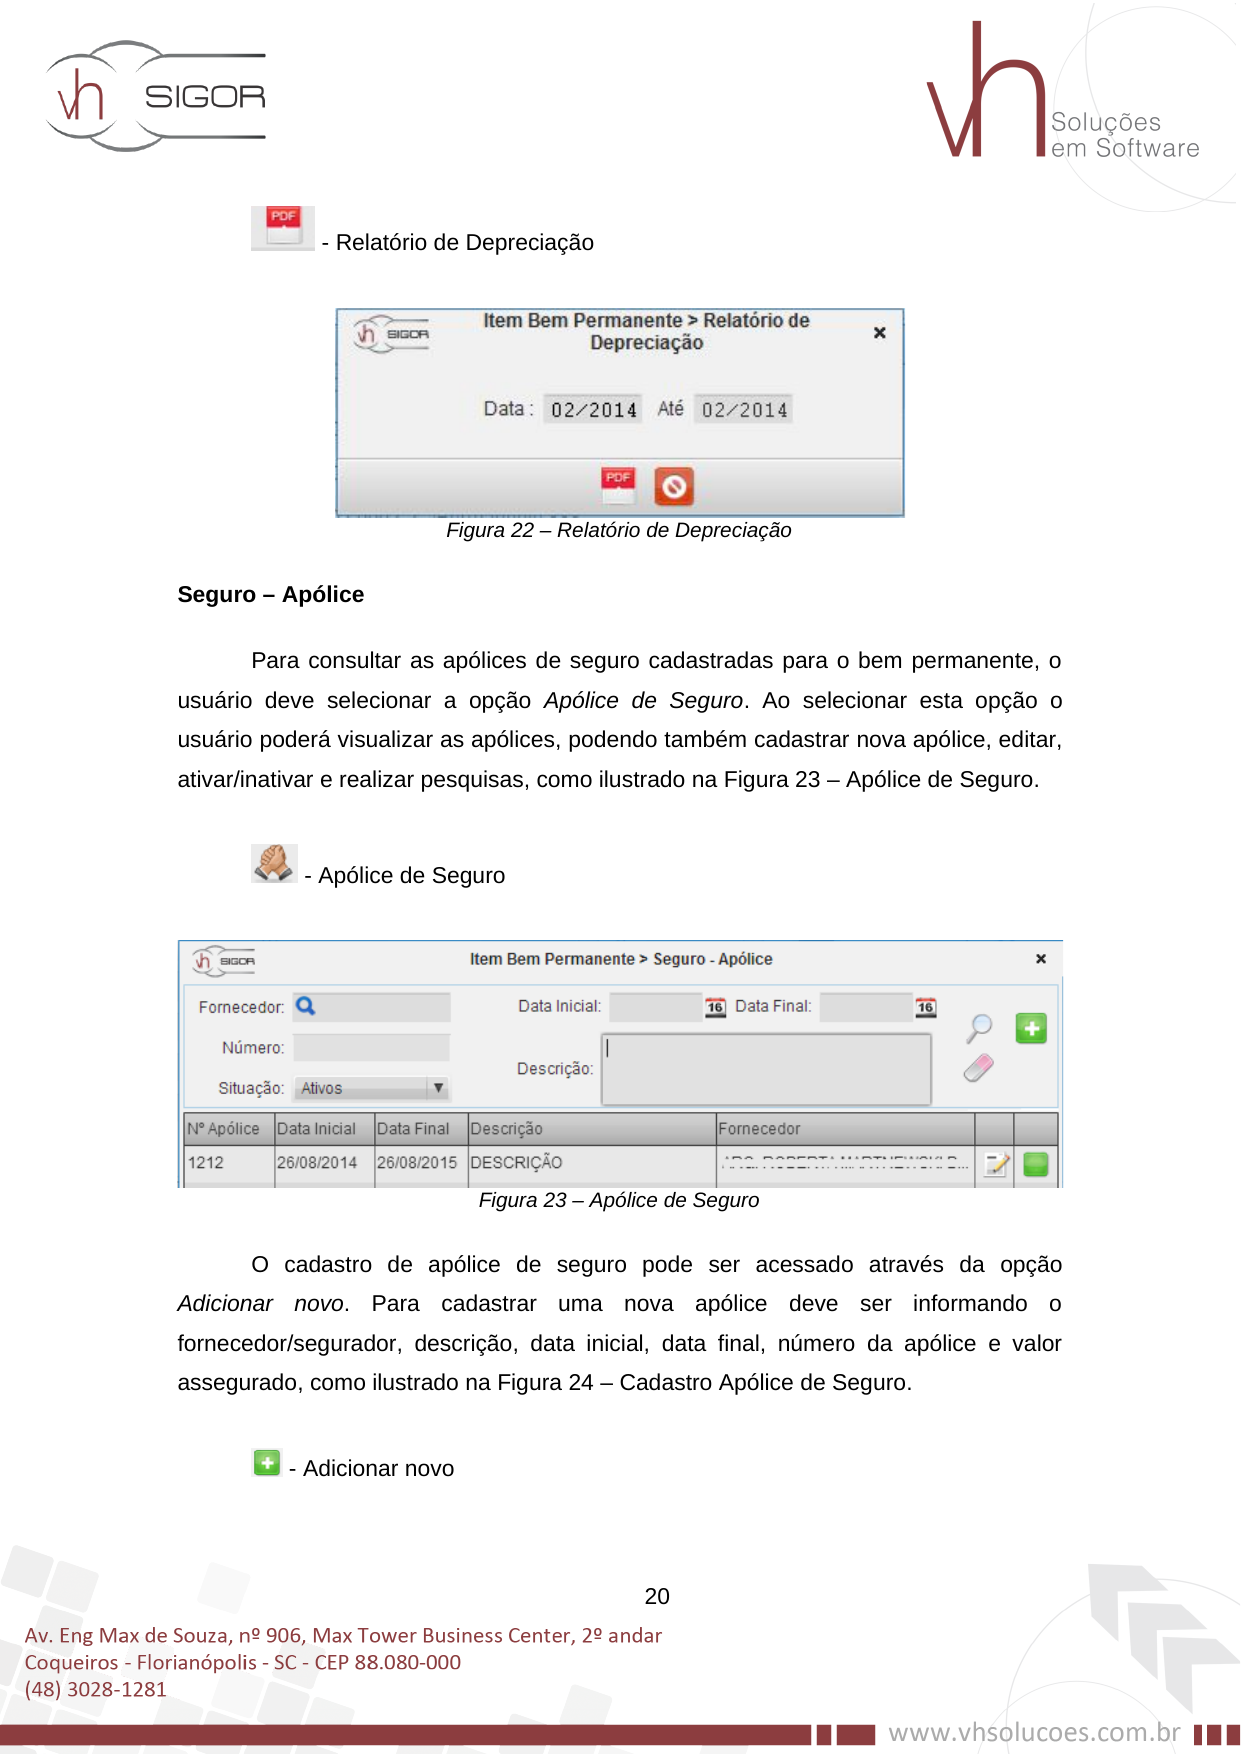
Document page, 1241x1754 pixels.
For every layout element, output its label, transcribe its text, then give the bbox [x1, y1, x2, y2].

picture [926, 3, 1236, 212]
picture [177, 940, 1064, 1188]
picture [335, 308, 906, 518]
subtitle Seguro – Apólice [177, 581, 1063, 608]
picture [0, 1545, 1241, 1754]
picture [45, 40, 266, 152]
text Figura 22 – Relatório de Depreciação [177, 518, 1063, 542]
text - Apólice de Seguro [177, 844, 1063, 888]
text - Adicionar novo [177, 1448, 1063, 1481]
picture [251, 844, 298, 883]
text O cadastro de apólice de seguro pode ser acessado através da opção Adicionar novo. Para cadastrar uma nova apólice deve ser informando o fornecedor/segurador, descrição, data inicial, data final, número da apólice e valor assegurado, como ilustrado na Figura 24 – Cadastro Apólice de Seguro. [177, 1251, 1063, 1396]
picture [251, 206, 315, 251]
text Para consultar as apólices de seguro cadastradas para o bem permanente, o usuário deve selecionar a opção Apólice de Seguro. Ao selecionar esta opção o usuário poderá visualizar as apólices, podendo também cadastrar nova apólice, editar, ativar/inativar e realizar pesquisas, como ilustrado na Figura 23 – Apólice de Seguro. [177, 647, 1063, 792]
text Figura 23 – Apólice de Seguro [177, 1188, 1063, 1211]
text - Relatório de Depreciação [177, 207, 1063, 255]
picture [251, 1448, 283, 1477]
